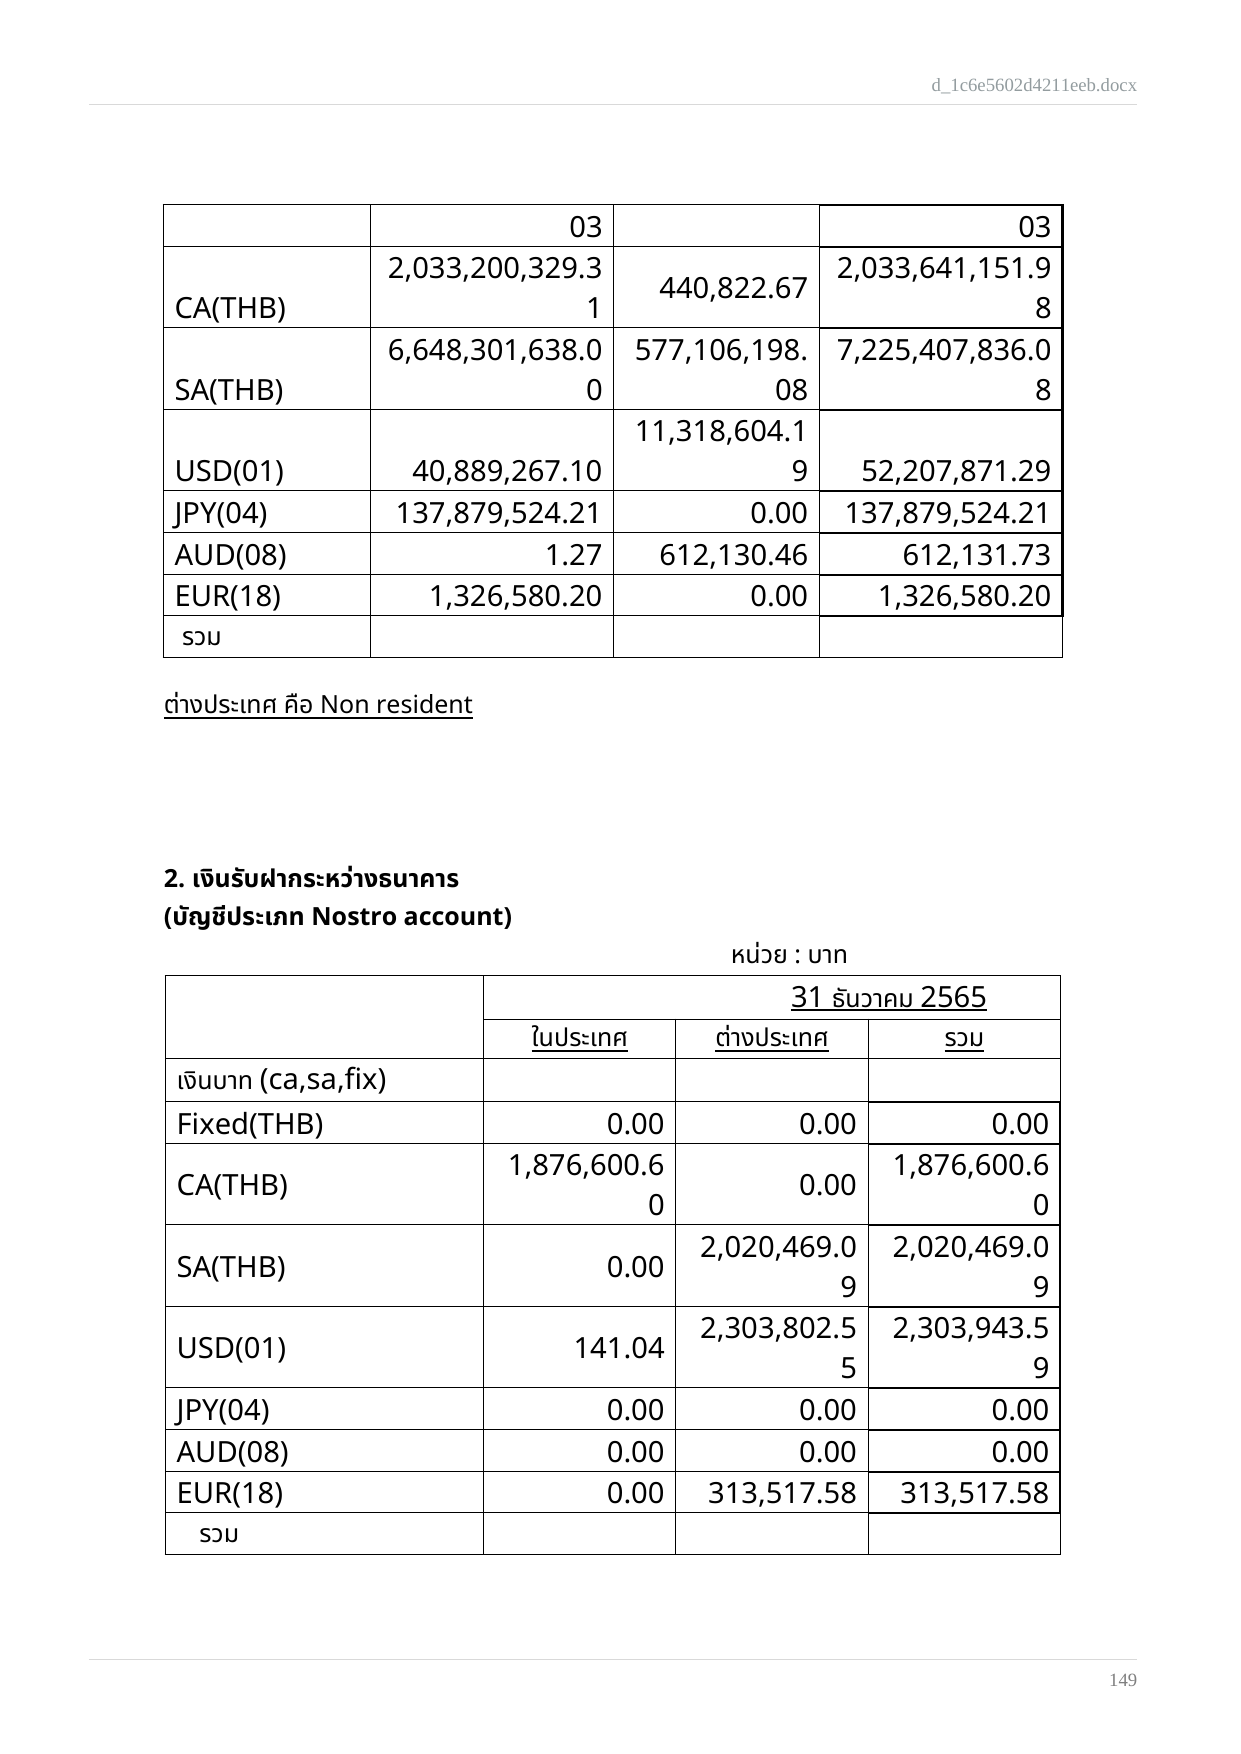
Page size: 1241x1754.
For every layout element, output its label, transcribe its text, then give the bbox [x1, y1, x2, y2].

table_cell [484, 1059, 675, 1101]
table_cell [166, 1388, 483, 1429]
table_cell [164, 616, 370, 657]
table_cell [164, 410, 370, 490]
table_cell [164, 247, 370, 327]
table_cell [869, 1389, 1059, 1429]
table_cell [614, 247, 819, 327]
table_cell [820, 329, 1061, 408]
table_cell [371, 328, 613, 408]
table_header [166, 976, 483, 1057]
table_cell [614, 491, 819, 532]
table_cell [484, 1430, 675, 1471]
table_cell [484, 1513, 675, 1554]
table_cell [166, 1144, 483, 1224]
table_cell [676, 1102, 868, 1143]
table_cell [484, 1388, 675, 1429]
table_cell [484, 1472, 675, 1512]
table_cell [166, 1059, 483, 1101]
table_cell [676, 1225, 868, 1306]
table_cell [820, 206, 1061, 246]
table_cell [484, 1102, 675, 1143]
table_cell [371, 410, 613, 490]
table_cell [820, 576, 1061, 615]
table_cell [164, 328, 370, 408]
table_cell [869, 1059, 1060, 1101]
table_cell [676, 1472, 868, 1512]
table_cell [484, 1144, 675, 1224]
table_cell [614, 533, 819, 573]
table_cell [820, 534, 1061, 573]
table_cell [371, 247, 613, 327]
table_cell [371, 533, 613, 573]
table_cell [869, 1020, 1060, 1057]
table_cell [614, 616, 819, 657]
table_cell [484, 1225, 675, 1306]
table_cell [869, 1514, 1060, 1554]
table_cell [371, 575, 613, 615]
text ต่างประเทศ คือ Non resident [164, 687, 1137, 725]
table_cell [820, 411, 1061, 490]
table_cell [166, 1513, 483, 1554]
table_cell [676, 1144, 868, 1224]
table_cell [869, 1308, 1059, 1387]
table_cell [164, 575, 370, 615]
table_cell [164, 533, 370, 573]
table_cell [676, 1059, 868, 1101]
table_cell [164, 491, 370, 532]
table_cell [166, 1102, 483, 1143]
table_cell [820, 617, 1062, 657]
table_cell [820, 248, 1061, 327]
text 2. เงินรับฝากระหว่างธนาคาร [89, 861, 1137, 899]
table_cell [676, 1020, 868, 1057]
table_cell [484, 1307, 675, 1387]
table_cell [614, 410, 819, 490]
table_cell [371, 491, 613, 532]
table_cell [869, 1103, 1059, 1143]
text หน่วย : บาท [89, 937, 1137, 975]
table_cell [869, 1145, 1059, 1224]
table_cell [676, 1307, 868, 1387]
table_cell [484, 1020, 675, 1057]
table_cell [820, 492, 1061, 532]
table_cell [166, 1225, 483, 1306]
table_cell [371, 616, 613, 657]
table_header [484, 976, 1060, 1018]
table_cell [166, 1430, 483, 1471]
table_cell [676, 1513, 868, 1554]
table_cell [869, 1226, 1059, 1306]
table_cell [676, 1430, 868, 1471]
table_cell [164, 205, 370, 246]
text (บัญชีประเภท Nostro account) [164, 899, 1137, 937]
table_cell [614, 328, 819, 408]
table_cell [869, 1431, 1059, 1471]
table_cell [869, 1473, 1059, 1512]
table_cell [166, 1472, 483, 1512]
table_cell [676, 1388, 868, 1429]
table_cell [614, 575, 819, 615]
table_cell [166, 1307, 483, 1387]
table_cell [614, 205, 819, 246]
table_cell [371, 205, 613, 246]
